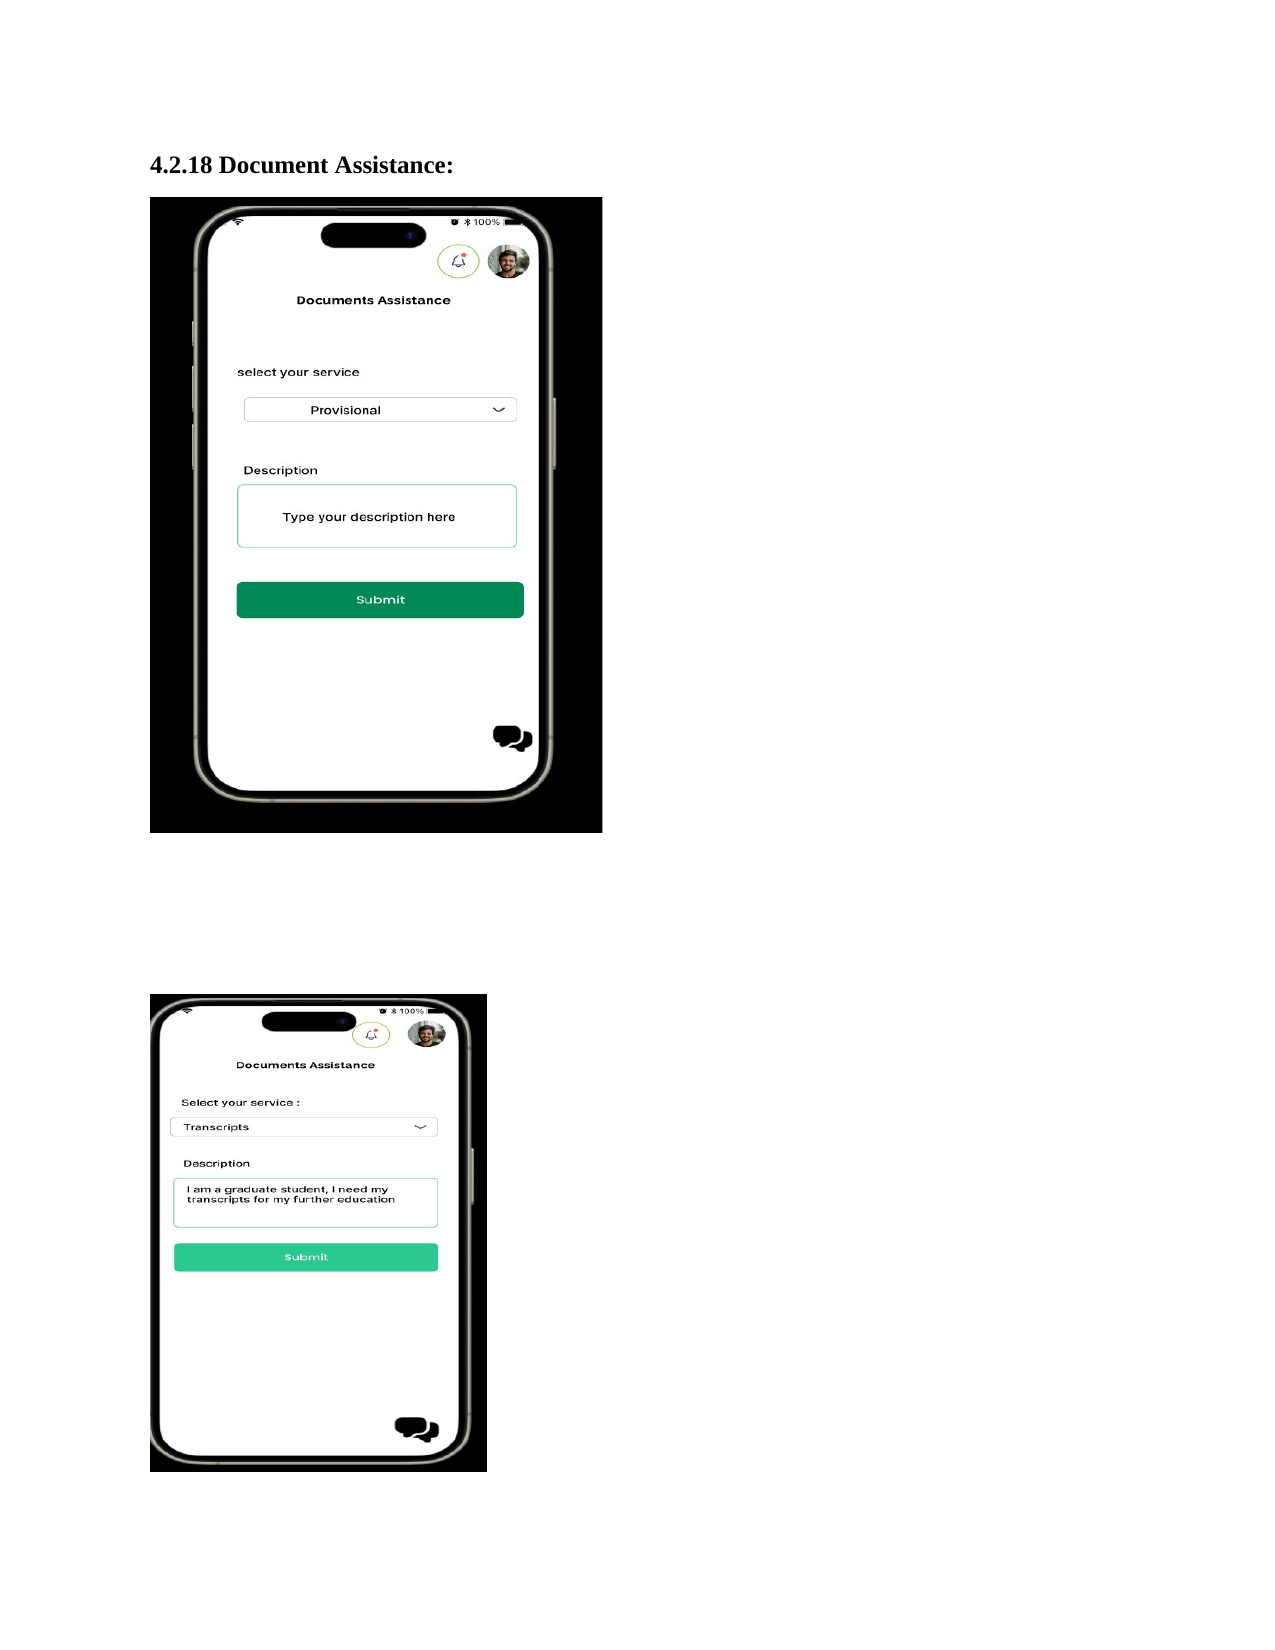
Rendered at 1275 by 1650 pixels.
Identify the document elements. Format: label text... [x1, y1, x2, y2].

picture [150, 994, 487, 1472]
picture [150, 197, 603, 833]
text 4.2.18 Document Assistance: [150, 150, 1125, 179]
